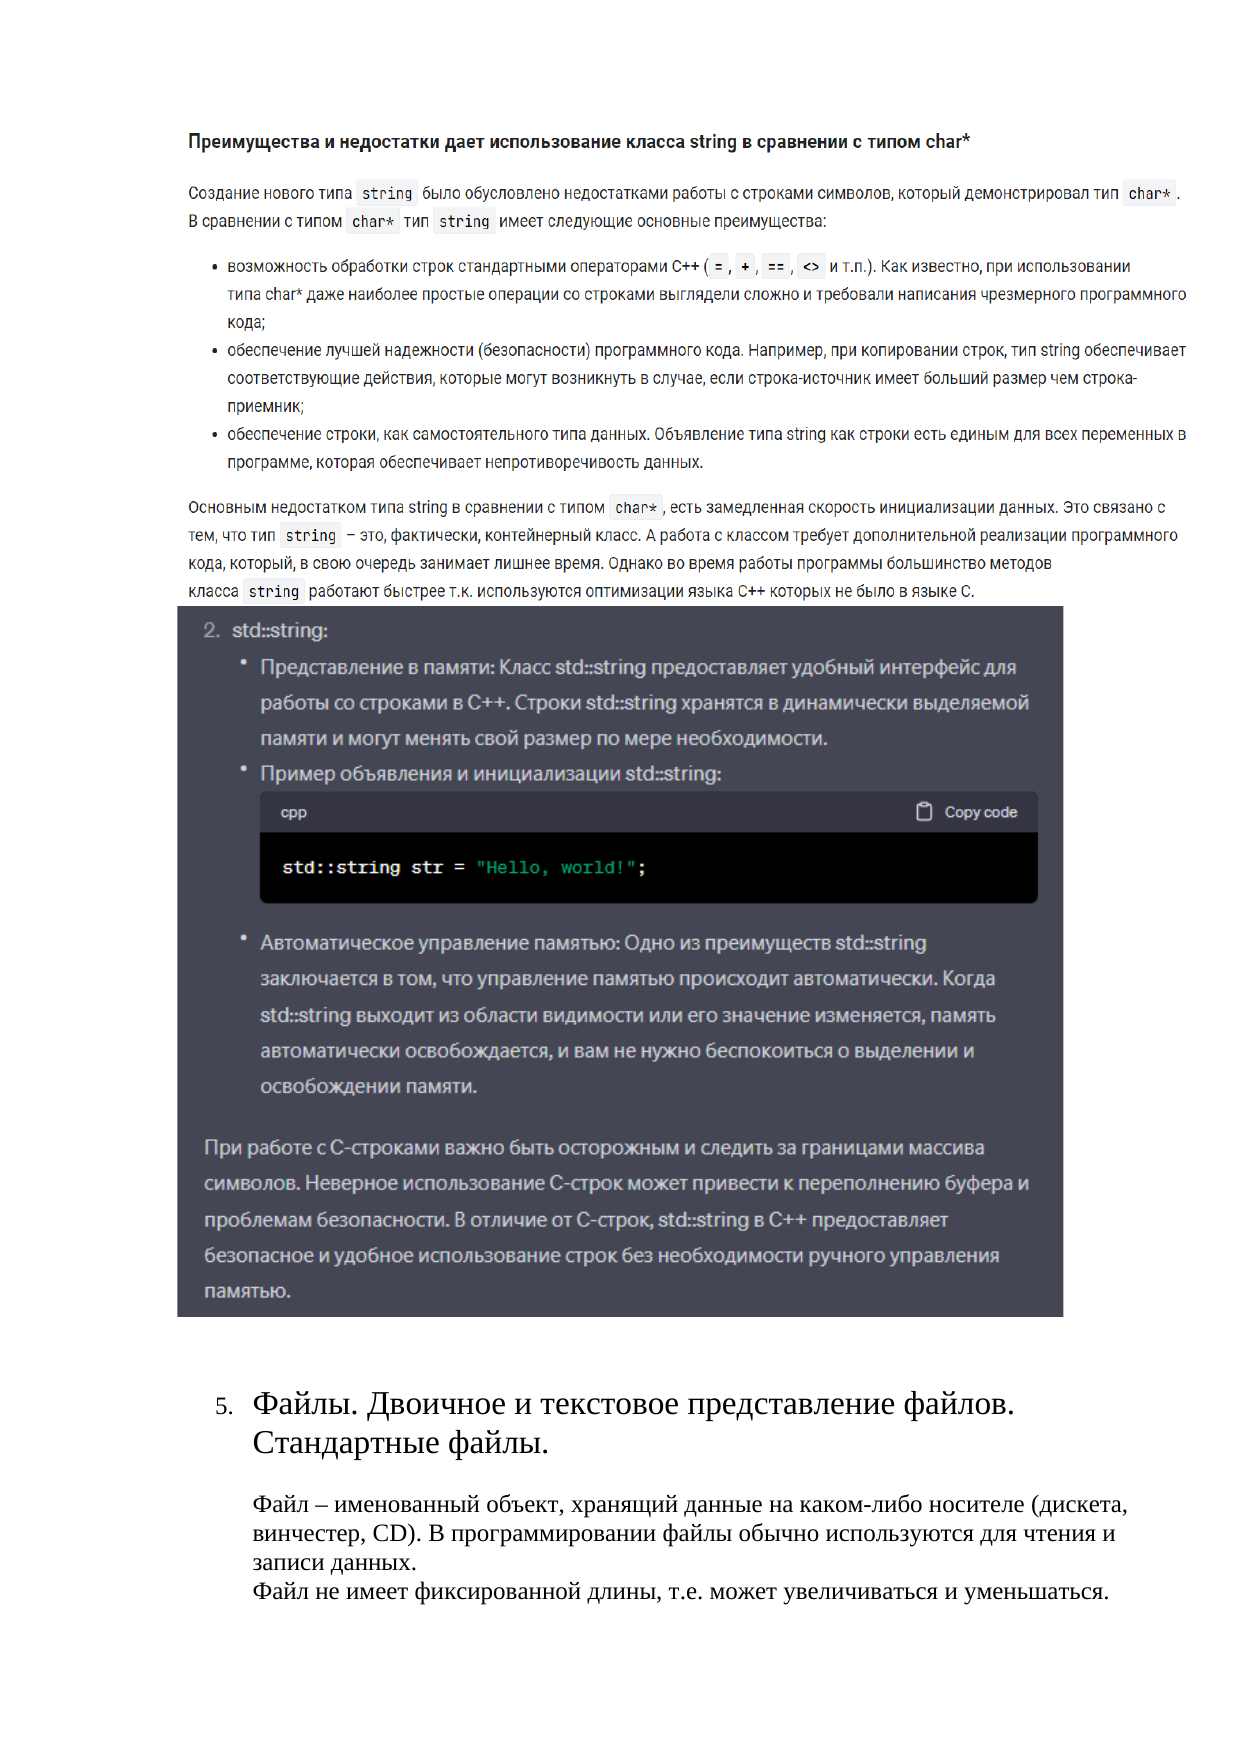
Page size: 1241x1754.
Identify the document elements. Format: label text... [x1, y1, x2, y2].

picture [177, 118, 1201, 1317]
list Файлы. Двоичное и текстовое представление файлов. Стандартные файлы. [215, 1384, 1152, 1460]
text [252, 1489, 1152, 1604]
